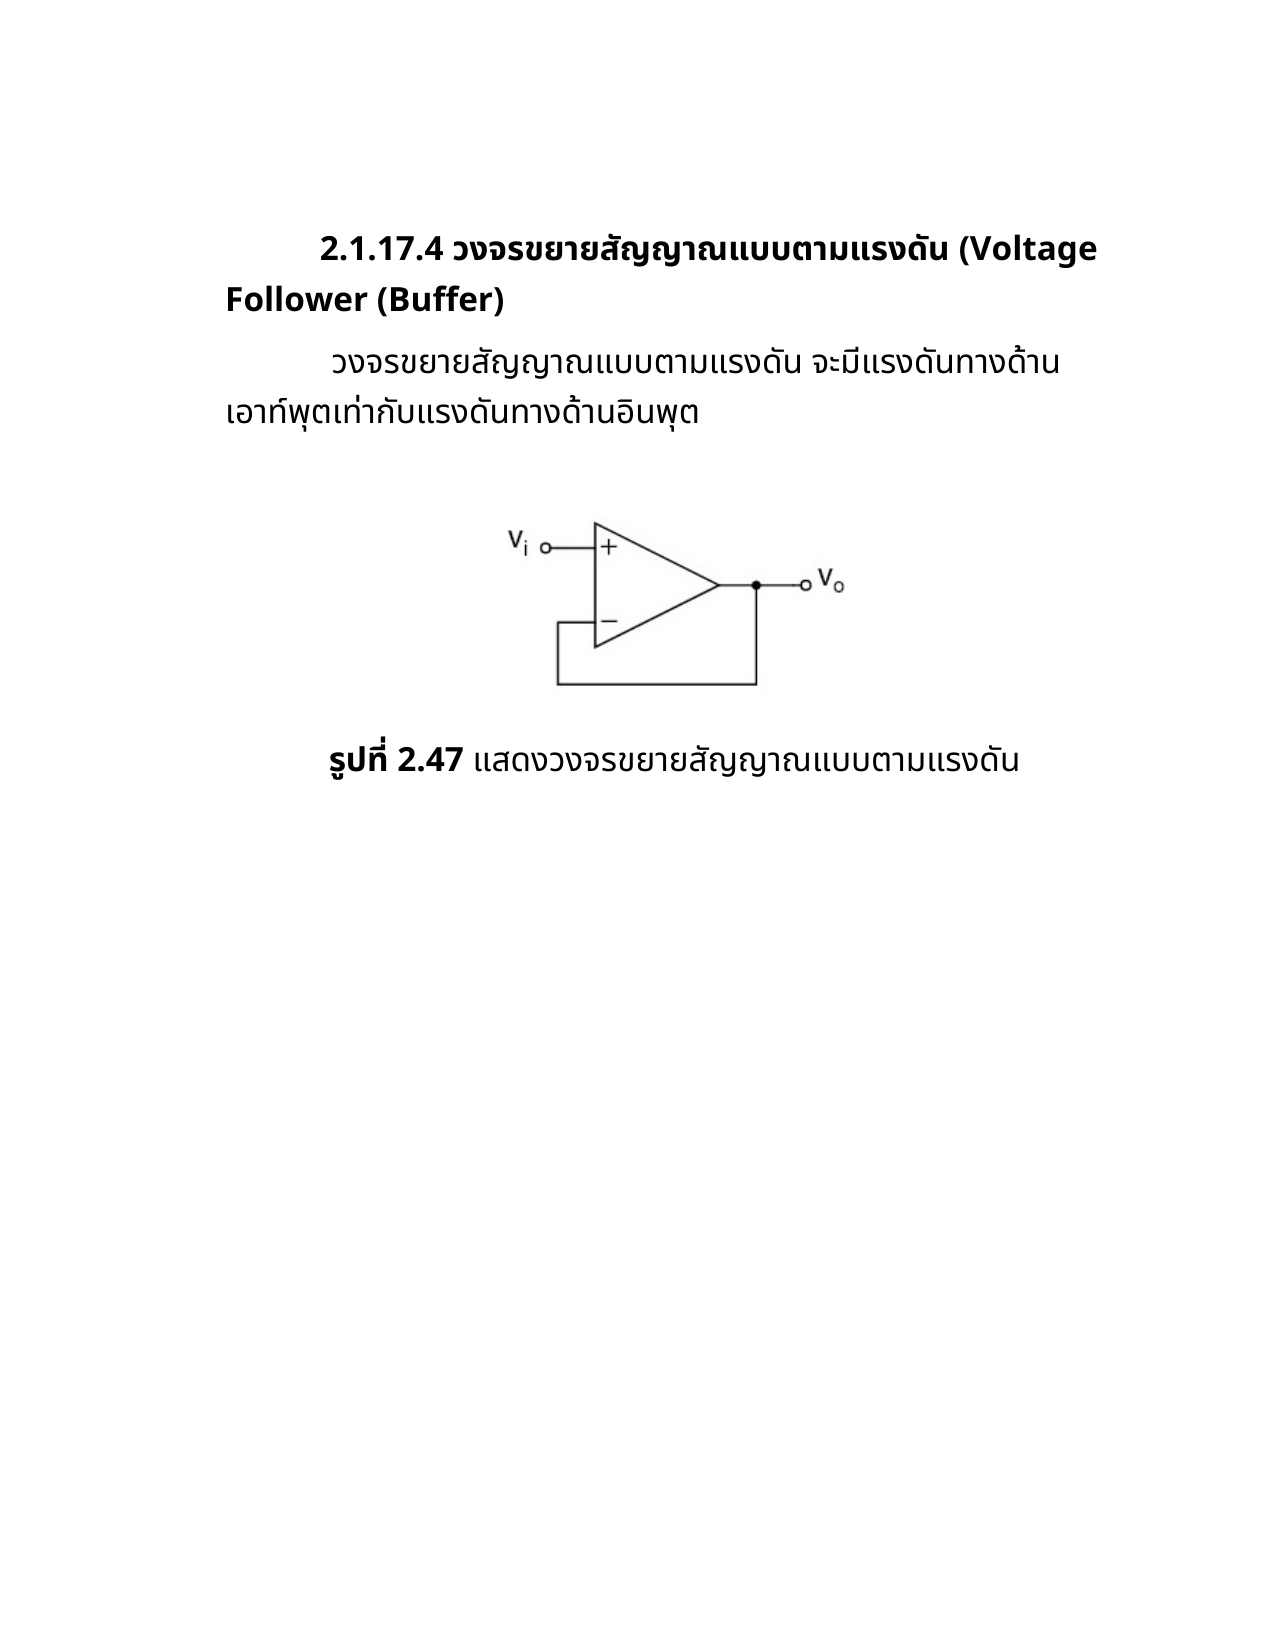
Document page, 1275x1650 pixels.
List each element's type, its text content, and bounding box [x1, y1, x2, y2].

text 2.1.17.4 วงจรขยายสัญญาณแบบตามแรงดัน (Voltage Follower (Buffer) [225, 225, 1125, 321]
picture [502, 517, 847, 691]
table_header รูปที่ 2.47 แสดงวงจรขยายสัญญาณแบบตามแรงดัน [225, 517, 1124, 787]
text วงจรขยายสัญญาณแบบตามแรงดัน จะมีแรงดันทางด้านเอาท์พุตเท่ากับแรงดันทางด้านอินพุต [225, 338, 1125, 438]
